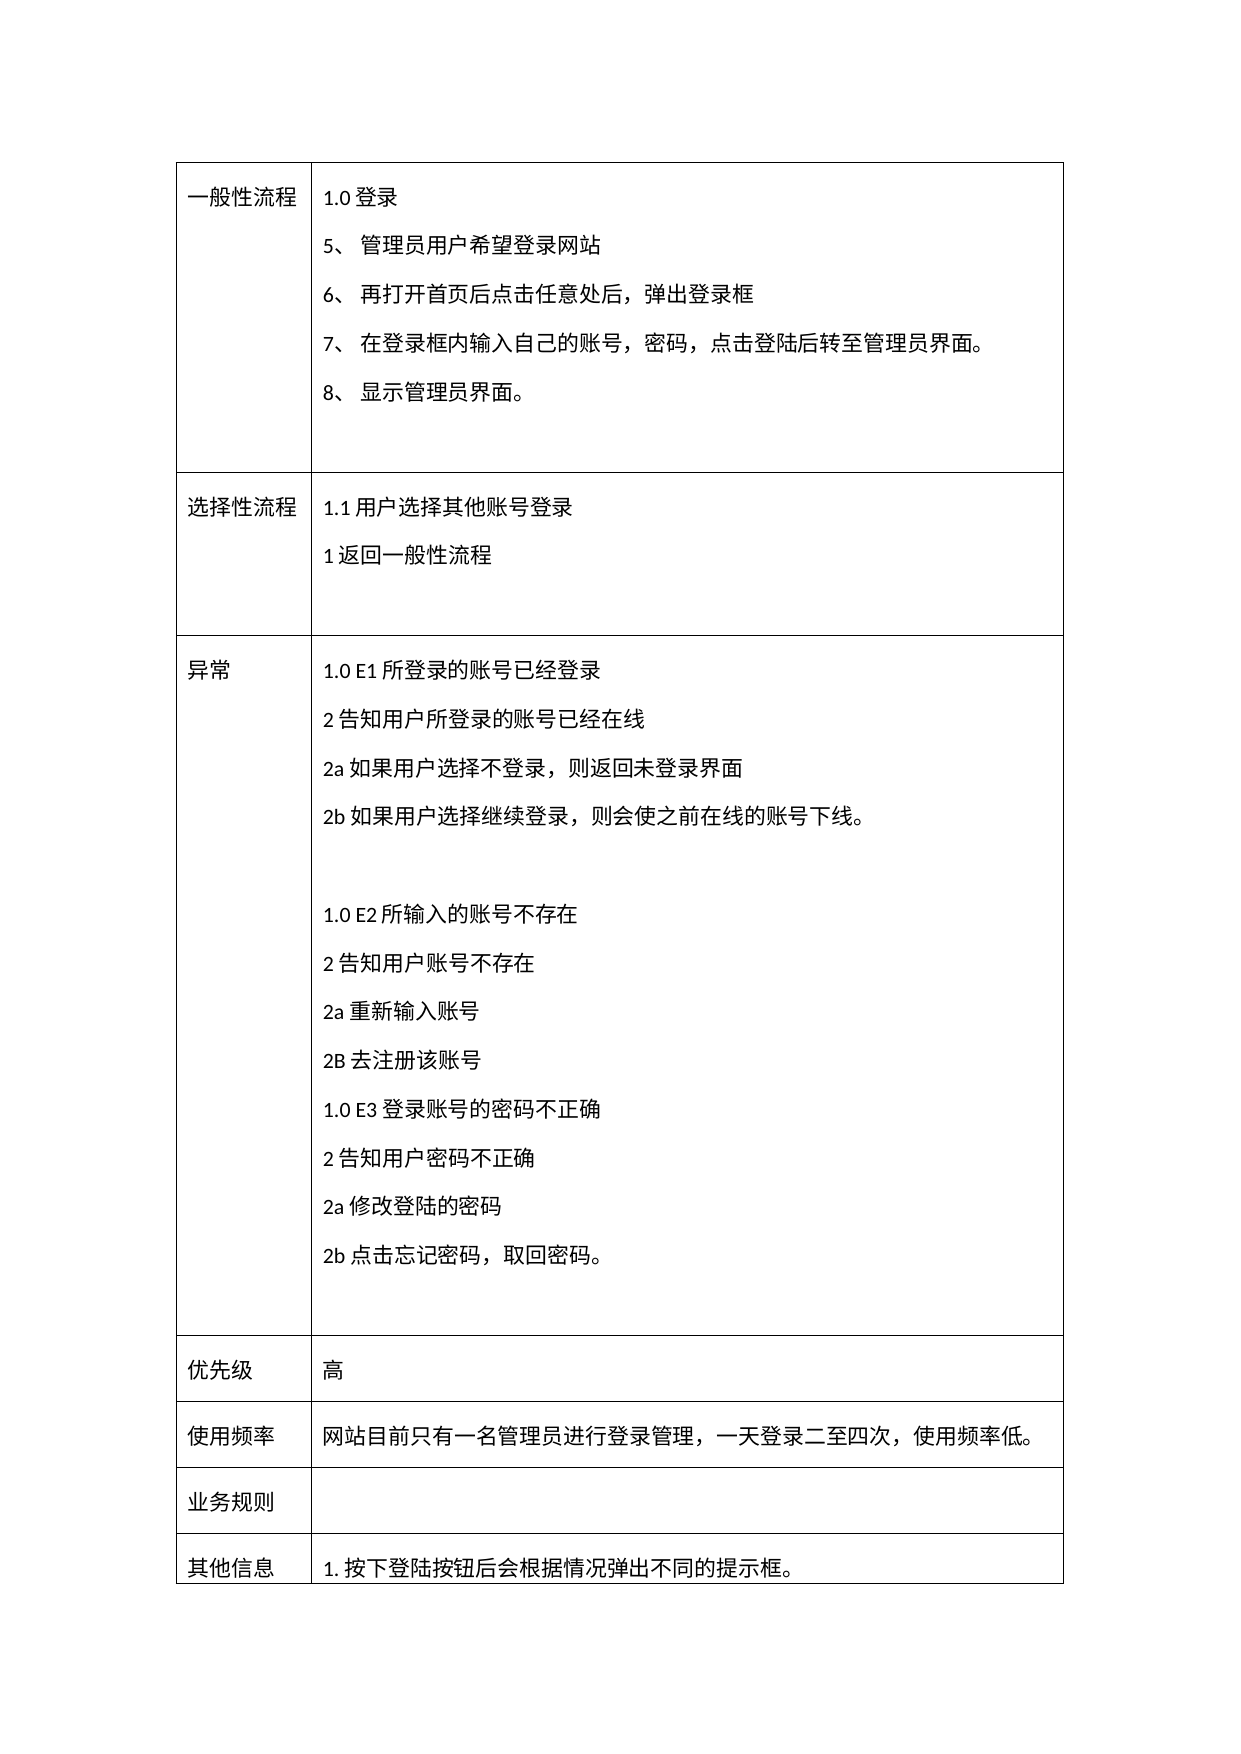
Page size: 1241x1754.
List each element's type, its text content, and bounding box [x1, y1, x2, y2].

table_cell 优先级 [177, 1336, 311, 1401]
table_cell 其他信息 [177, 1534, 311, 1583]
table_cell 一般性流程 [177, 163, 311, 472]
table_cell 高 [312, 1336, 1063, 1401]
table_cell 网站目前只有一名管理员进行登录管理，一天登录二至四次，使用频率低。 [312, 1402, 1063, 1467]
table_cell 异常 [177, 636, 311, 1335]
table_cell [312, 1468, 1063, 1533]
table_cell 1.0 E1 所登录的账号已经登录 告知用户所登录的账号已经在线 2a 如果用户选择不登录，则返回未登录界面 2b 如果用户选择继续登录，则会使之前在线的账号下线。 1.0 E2所输入的账号不存在 告知用户账号不存在 2a 重新输入账号 2B 去注册该账号 1.0 E3 登录账号的密码不正确 告知用户密码不正确 2a 修改登陆的密码 2b 点击忘记密码，取回密码。 [312, 636, 1063, 1335]
table_cell 1.1用户选择其他账号登录 1 返回一般性流程 [312, 473, 1063, 635]
table_cell 选择性流程 [177, 473, 311, 635]
table_cell 1.0登录 管理员用户希望登录网站 再打开首页后点击任意处后，弹出登录框 在登录框内输入自己的账号，密码，点击登陆后转至管理员界面。 显示管理员界面。 [312, 163, 1063, 472]
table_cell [312, 1534, 1063, 1583]
table_cell 使用频率 [177, 1402, 311, 1467]
table_cell 业务规则 [177, 1468, 311, 1533]
